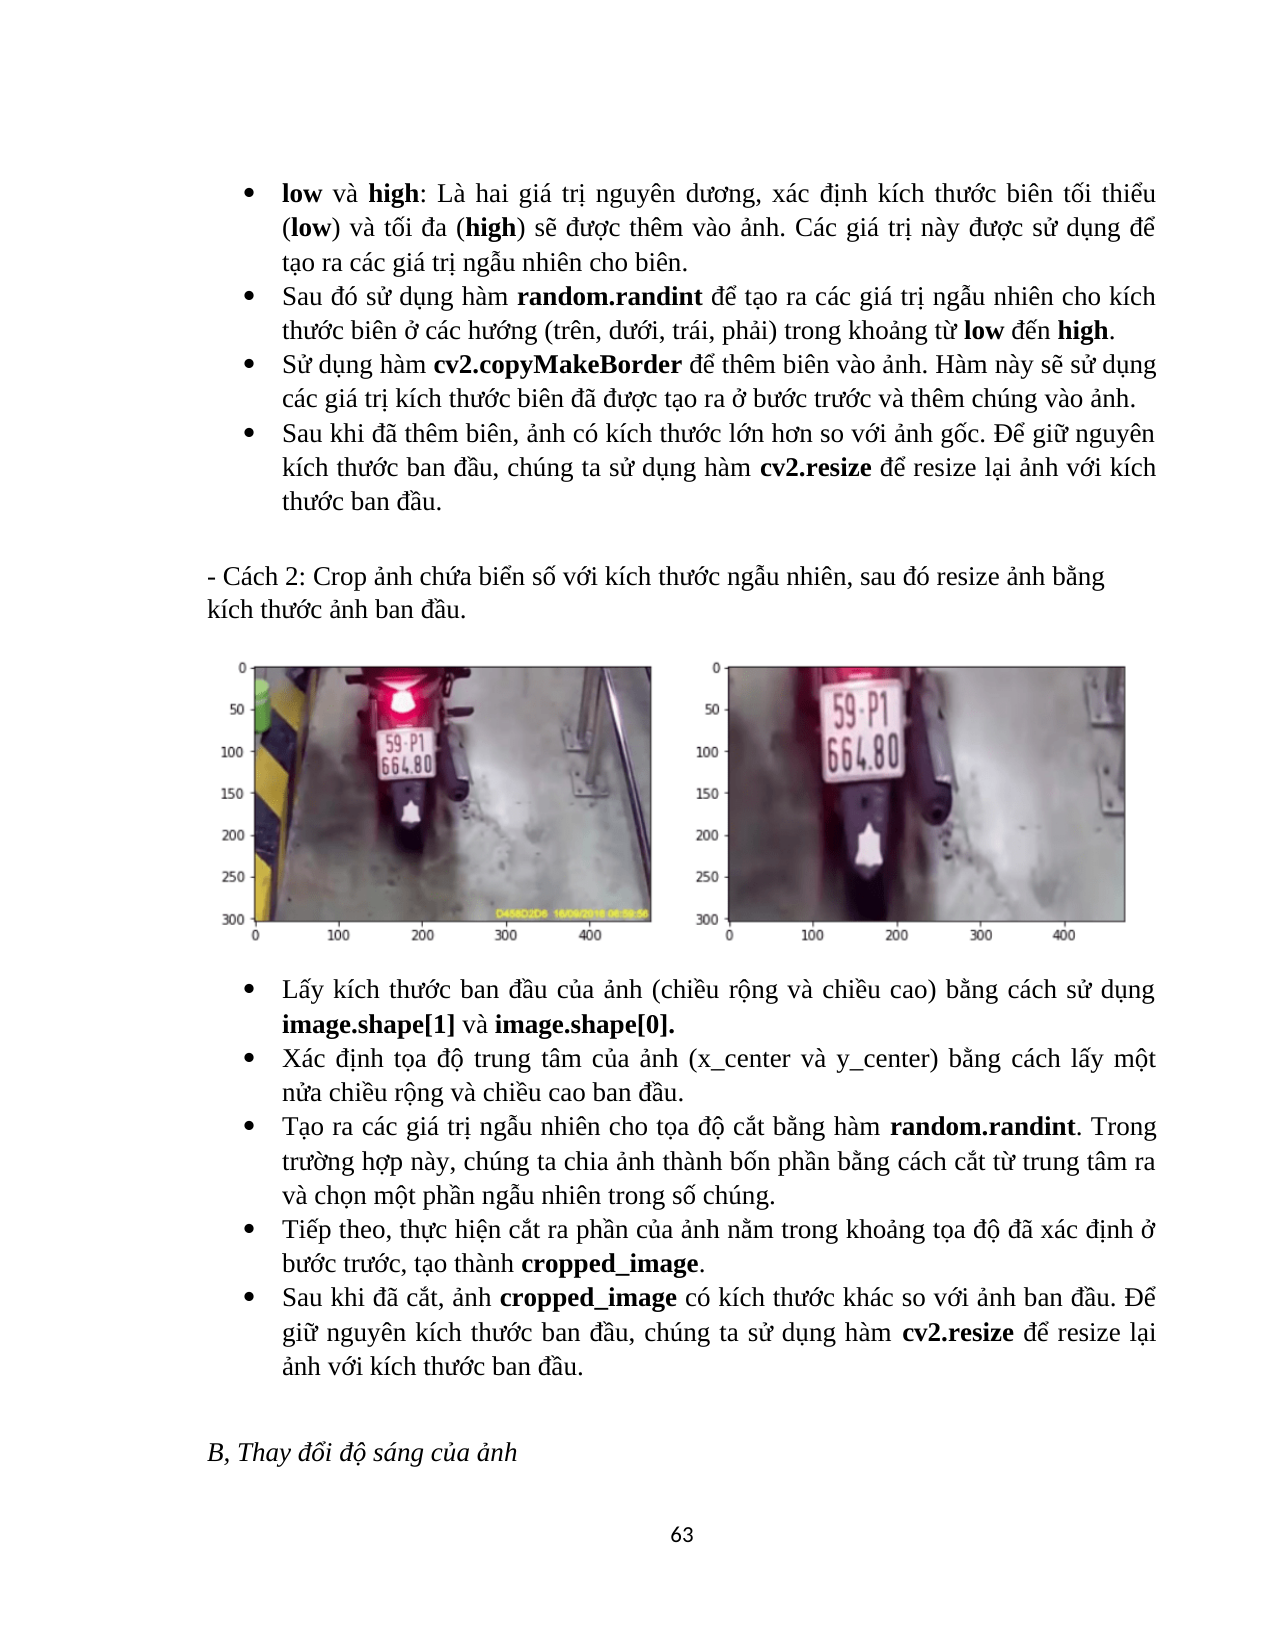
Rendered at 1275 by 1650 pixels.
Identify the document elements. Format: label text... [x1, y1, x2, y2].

text - Cách 2: Crop ảnh chứa biển số với kích thước ngẫu nhiên, sau đó resize ảnh bằng kích thước ảnh ban đầu. [207, 560, 1157, 624]
list Lấy kích thước ban đầu của ảnh (chiều rộng và chiều cao) bằng cách sử dụng image.shape[1] và image.shape[0]. [244, 973, 1157, 1039]
list low và high: Là hai giá trị nguyên dương, xác định kích thước biên tối thiểu (low) và tối đa (high) sẽ được thêm vào ảnh. Các giá trị này được sử dụng để tạo ra các giá trị ngẫu nhiên cho biên. [244, 177, 1157, 277]
list Tiếp theo, thực hiện cắt ra phần của ảnh nằm trong khoảng tọa độ đã xác định ở bước trước, tạo thành cropped_image. [244, 1213, 1157, 1278]
list Sau đó sử dụng hàm random.randint để tạo ra các giá trị ngẫu nhiên cho kích thước biên ở các hướng (trên, dưới, trái, phải) trong khoảng từ low đến high. [244, 280, 1157, 345]
list Tạo ra các giá trị ngẫu nhiên cho tọa độ cắt bằng hàm random.randint. Trong trường hợp này, chúng ta chia ảnh thành bốn phần bằng cách cắt từ trung tâm ra và chọn một phần ngẫu nhiên trong số chúng. [244, 1110, 1157, 1210]
text B, Thay đổi độ sáng của ảnh [207, 1436, 1157, 1467]
list Xác định tọa độ trung tâm của ảnh (x_center và y_center) bằng cách lấy một nửa chiều rộng và chiều cao ban đầu. [244, 1042, 1157, 1107]
picture [206, 643, 1157, 955]
list Sau khi đã cắt, ảnh cropped_image có kích thước khác so với ảnh ban đầu. Để giữ nguyên kích thước ban đầu, chúng ta sử dụng hàm cv2.resize để resize lại ảnh với kích thước ban đầu. [244, 1281, 1157, 1381]
list Sau khi đã thêm biên, ảnh có kích thước lớn hơn so với ảnh gốc. Để giữ nguyên kích thước ban đầu, chúng ta sử dụng hàm cv2.resize để resize lại ảnh với kích thước ban đầu. [244, 417, 1157, 516]
list Sử dụng hàm cv2.copyMakeBorder để thêm biên vào ảnh. Hàm này sẽ sử dụng các giá trị kích thước biên đã được tạo ra ở bước trước và thêm chúng vào ảnh. [244, 348, 1157, 414]
